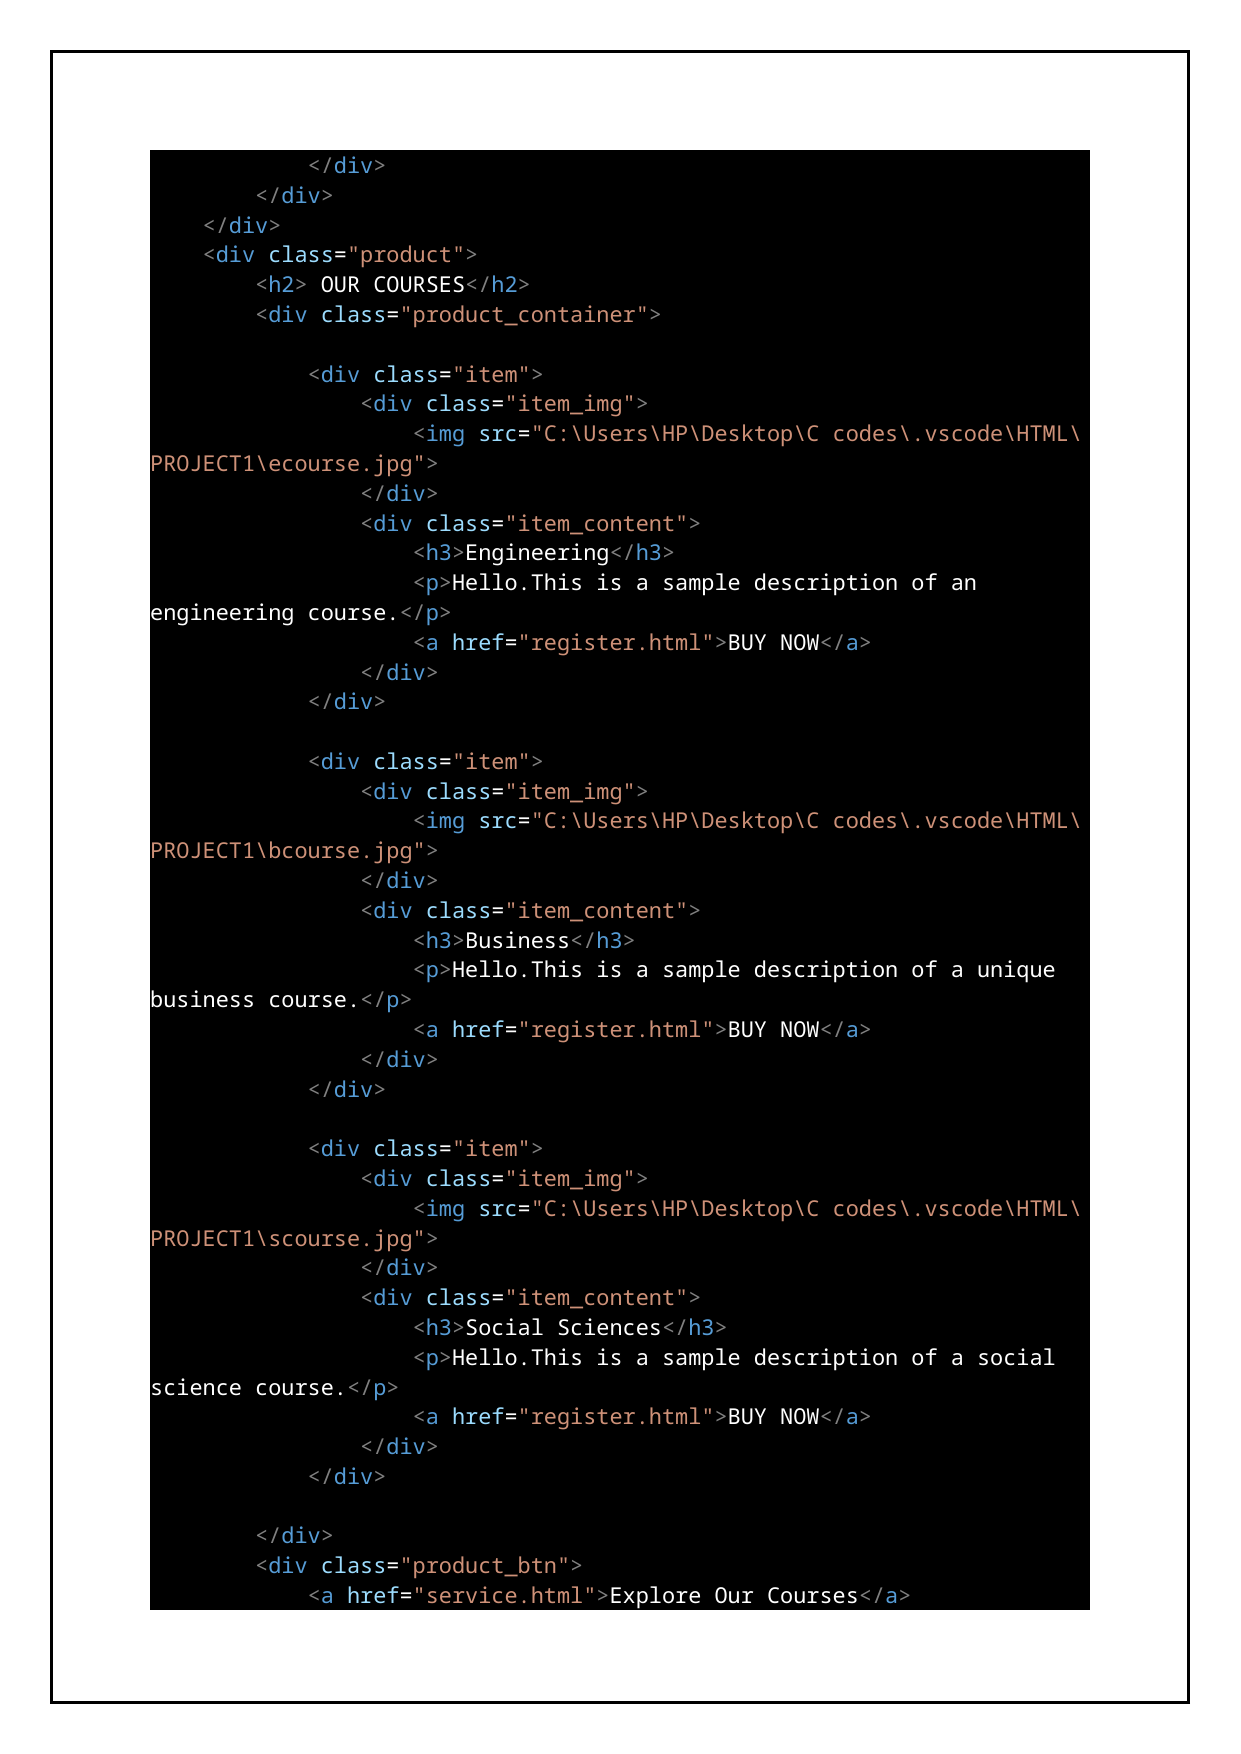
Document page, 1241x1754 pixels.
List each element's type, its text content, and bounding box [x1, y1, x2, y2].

text <div class="product_container"> [150, 299, 1090, 329]
text <h3>Social Sciences</h3> [150, 1312, 1090, 1342]
text <a href="register.html">BUY NOW</a> [150, 1401, 1090, 1431]
text <div class="item_img"> [150, 776, 1090, 805]
text <img src="C:\Users\HP\Desktop\C codes\.vscode\HTML\PROJECT1\ecourse.jpg"> [150, 418, 1090, 478]
text <div class="item_img"> [150, 1163, 1090, 1193]
text </div> [150, 1520, 1090, 1550]
text </div> [150, 180, 1090, 209]
text </div> [150, 478, 1090, 507]
text <div class="item"> [150, 1133, 1090, 1163]
text <h3>Engineering</h3> [150, 537, 1090, 567]
text </div> [150, 1461, 1090, 1491]
text </div> [150, 686, 1090, 716]
text </div> [150, 656, 1090, 686]
text <img src="C:\Users\HP\Desktop\C codes\.vscode\HTML\PROJECT1\bcourse.jpg"> [150, 805, 1090, 865]
text </div> [150, 865, 1090, 895]
text </div> [150, 1044, 1090, 1073]
text <h2> OUR COURSES</h2> [150, 269, 1090, 299]
text <p>Hello.This is a sample description of a unique business course.</p> [150, 954, 1090, 1014]
text <a href="register.html">BUY NOW</a> [150, 627, 1090, 656]
text <a href="service.html">Explore Our Courses</a> [150, 1580, 1090, 1610]
text <p>Hello.This is a sample description of an engineering course.</p> [150, 567, 1090, 627]
text <div class="item_content"> [150, 1282, 1090, 1312]
text <div class="product"> [150, 239, 1090, 269]
text <div class="item_content"> [150, 507, 1090, 537]
text </div> [150, 1073, 1090, 1103]
text <a href="register.html">BUY NOW</a> [150, 1014, 1090, 1044]
text </div> [150, 1431, 1090, 1461]
text <p>Hello.This is a sample description of a social science course.</p> [150, 1342, 1090, 1401]
text <div class="product_btn"> [150, 1550, 1090, 1580]
text <div class="item_content"> [150, 895, 1090, 924]
text <img src="C:\Users\HP\Desktop\C codes\.vscode\HTML\PROJECT1\scourse.jpg"> [150, 1193, 1090, 1252]
text </div> [150, 1252, 1090, 1282]
text </div> [150, 209, 1090, 239]
text <h3>Business</h3> [150, 924, 1090, 954]
text <div class="item"> [150, 358, 1090, 388]
text </div> [150, 150, 1090, 180]
text <div class="item"> [150, 746, 1090, 776]
text <div class="item_img"> [150, 388, 1090, 418]
